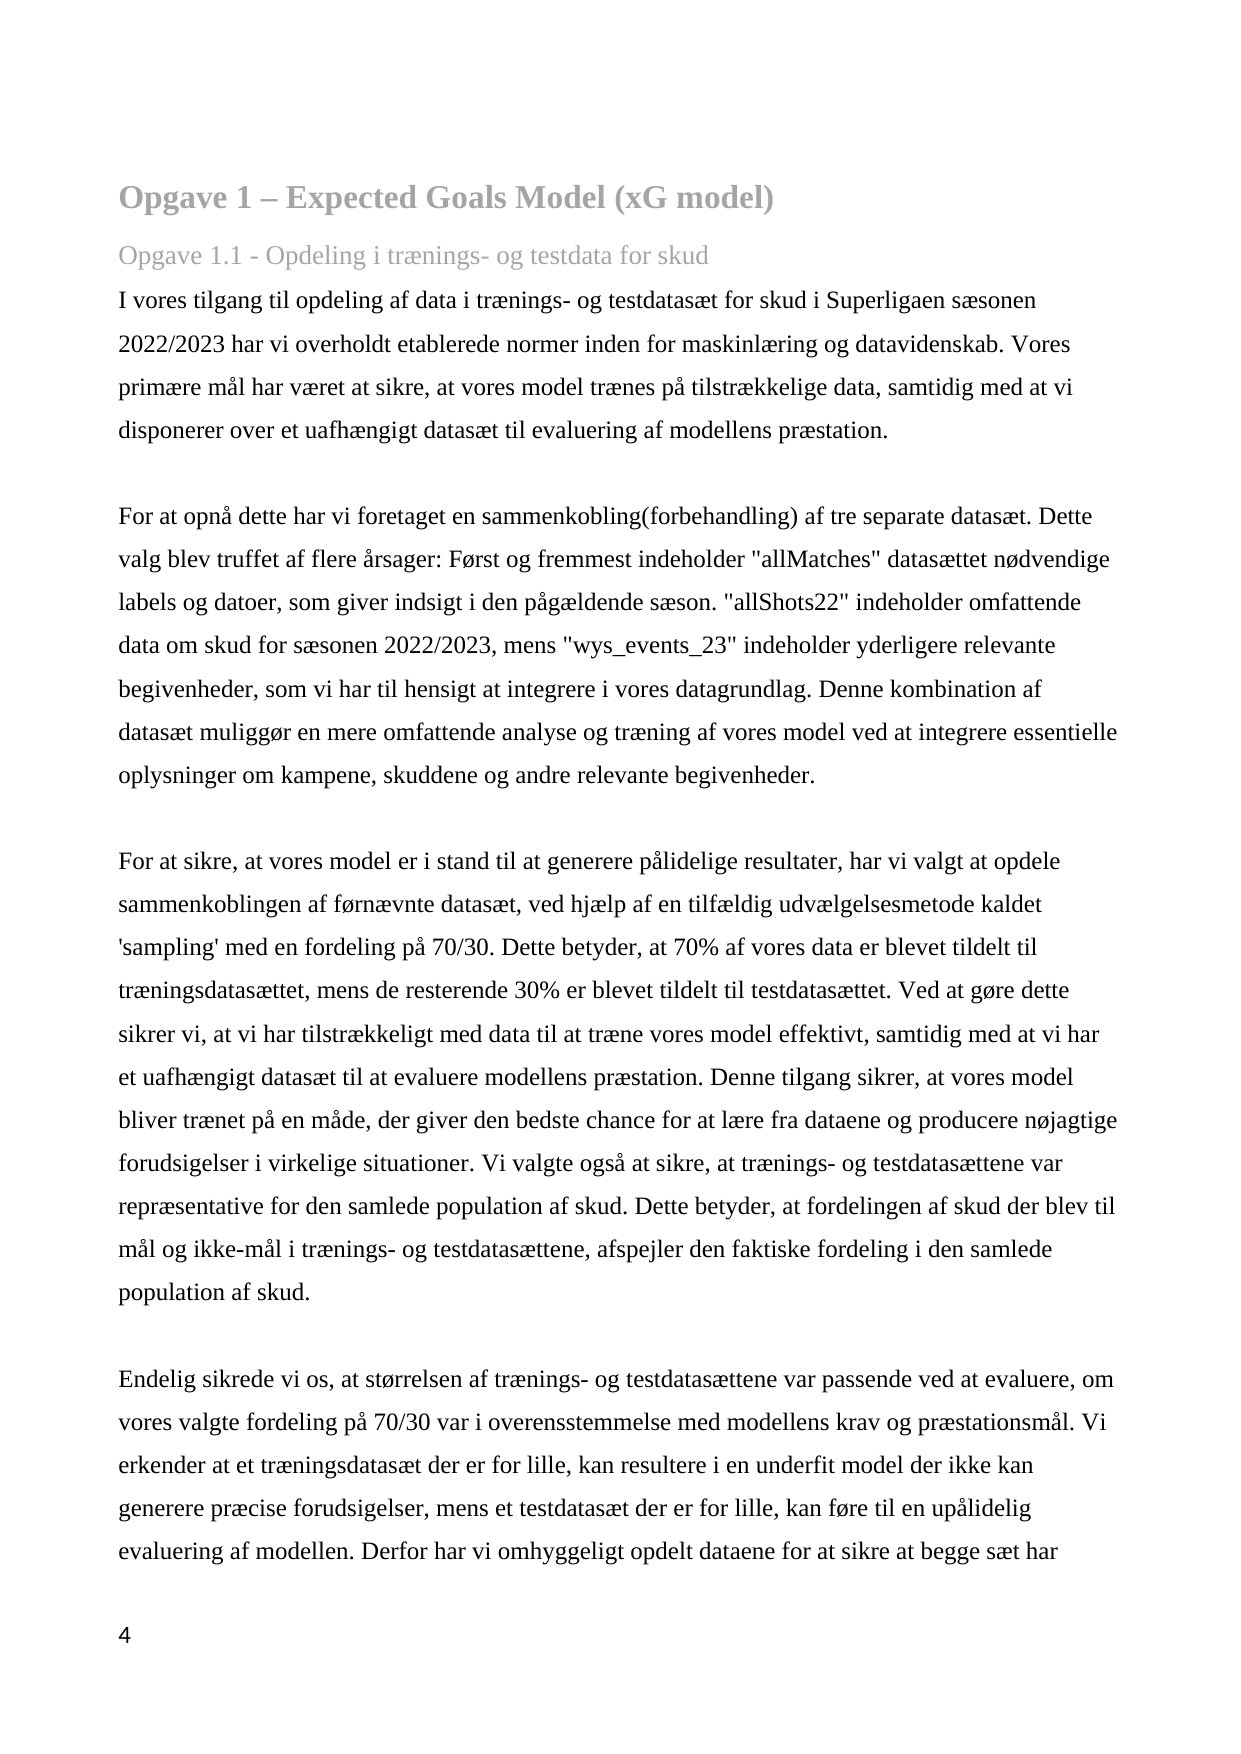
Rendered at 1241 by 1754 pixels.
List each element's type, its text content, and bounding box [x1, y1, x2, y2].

text I vores tilgang til opdeling af data i trænings- og testdatasæt for skud i Superligaen sæsonen 2022/2023 har vi overholdt etablerede normer inden for maskinlæring og datavidenskab. Vores primære mål har været at sikre, at vores model trænes på tilstrækkelige data, samtidig med at vi disponerer over et uafhængigt datasæt til evaluering af modellens præstation. [118, 286, 1122, 444]
subtitle Opgave 1.1 - Opdeling i trænings- og testdata for skud [118, 239, 1122, 270]
text For at sikre, at vores model er i stand til at generere pålidelige resultater, har vi valgt at opdele sammenkoblingen af førnævnte datasæt, ved hjælp af en tilfældig udvælgelsesmetode kaldet 'sampling' med en fordeling på 70/30. Dette betyder, at 70% af vores data er blevet tildelt til træningsdatasættet, mens de resterende 30% er blevet tildelt til testdatasættet. Ved at gøre dette sikrer vi, at vi har tilstrækkeligt med data til at træne vores model effektivt, samtidig med at vi har et uafhængigt datasæt til at evaluere modellens præstation. Denne tilgang sikrer, at vores model bliver trænet på en måde, der giver den bedste chance for at lære fra dataene og producere nøjagtige forudsigelser i virkelige situationer. Vi valgte også at sikre, at trænings- og testdatasættene var repræsentative for den samlede population af skud. Dette betyder, at fordelingen af skud der blev til mål og ikke-mål i trænings- og testdatasættene, afspejler den faktiske fordeling i den samlede population af skud. [118, 846, 1122, 1306]
text For at opnå dette har vi foretaget en sammenkobling(forbehandling) af tre separate datasæt. Dette valg blev truffet af flere årsager: Først og fremmest indeholder "allMatches" datasættet nødvendige labels og datoer, som giver indsigt i den pågældende sæson. "allShots22" indeholder omfattende data om skud for sæsonen 2022/2023, mens "wys_events_23" indeholder yderligere relevante begivenheder, som vi har til hensigt at integrere i vores datagrundlag. Denne kombination af datasæt muliggør en mere omfattende analyse og træning af vores model ved at integrere essentielle oplysninger om kampene, skuddene og andre relevante begivenheder. [118, 501, 1122, 789]
subtitle Opgave 1 – Expected Goals Model (xG model) [118, 177, 1122, 216]
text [118, 1364, 1122, 1565]
